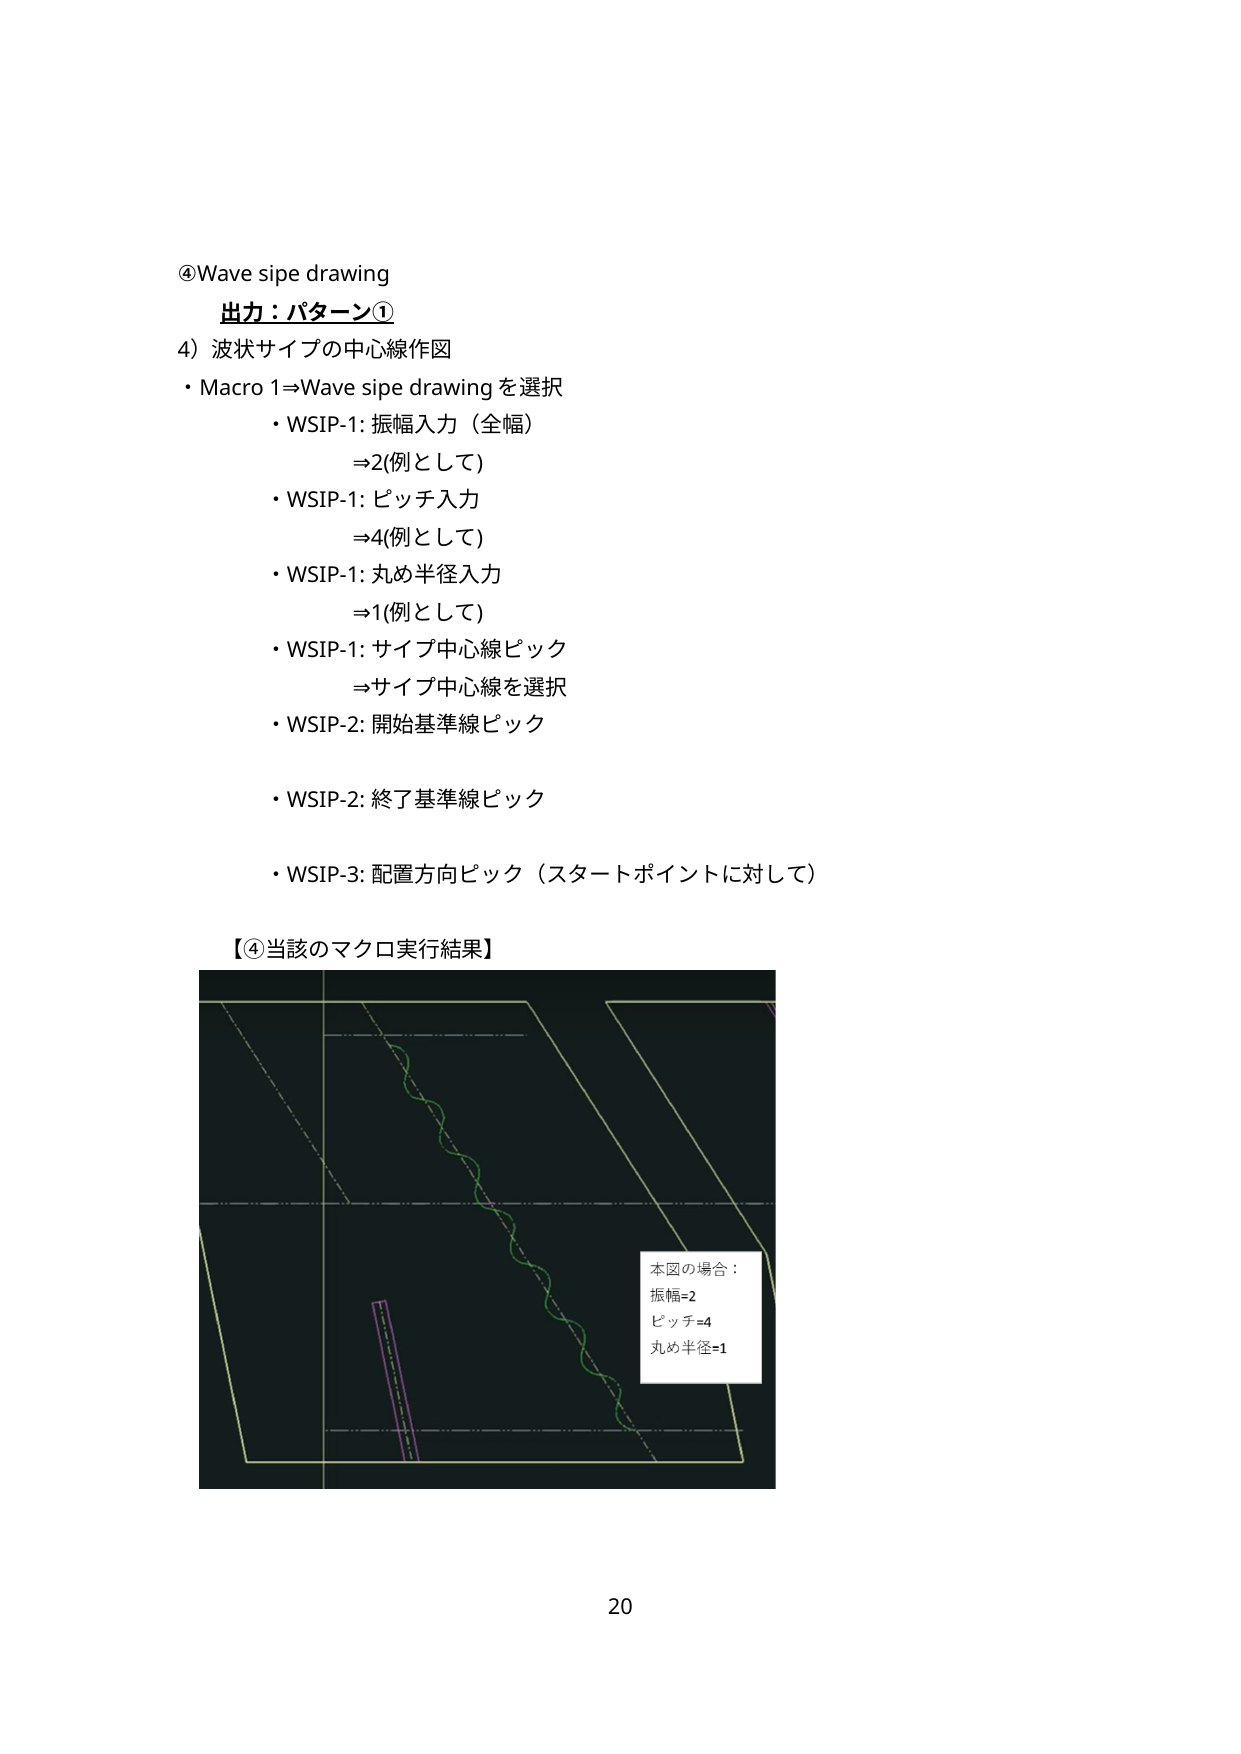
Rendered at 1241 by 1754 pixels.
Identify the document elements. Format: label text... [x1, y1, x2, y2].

picture [199, 970, 776, 1489]
text ⇒4(例として) [177, 517, 1063, 554]
text 出力：パターン① [177, 292, 1063, 329]
subtitle 4）波状サイプの中心線作図 [177, 329, 1063, 367]
text ・WSIP-1: 振幅入力（全幅） [177, 404, 1063, 442]
text ④Wave sipe drawing [177, 254, 1063, 292]
text ・WSIP-1: ピッチ入力 [177, 479, 1063, 517]
text ・WSIP-2: 終了基準線ピック [177, 779, 1063, 817]
text ・WSIP-3: 配置方向ピック（スタートポイントに対して） [177, 854, 1063, 892]
text ・WSIP-1: サイプ中心線ピック [177, 629, 1063, 667]
text ・Macro 1⇒Wave sipe drawingを選択 [177, 367, 1063, 404]
text ⇒1(例として) [177, 592, 1063, 629]
text ・WSIP-1: 丸め半径入力 [177, 554, 1063, 592]
text 【④当該のマクロ実行結果】 [177, 929, 1063, 967]
text ・WSIP-2: 開始基準線ピック [177, 704, 1063, 742]
text ⇒サイプ中心線を選択 [177, 667, 1063, 704]
text ⇒2(例として) [177, 442, 1063, 479]
